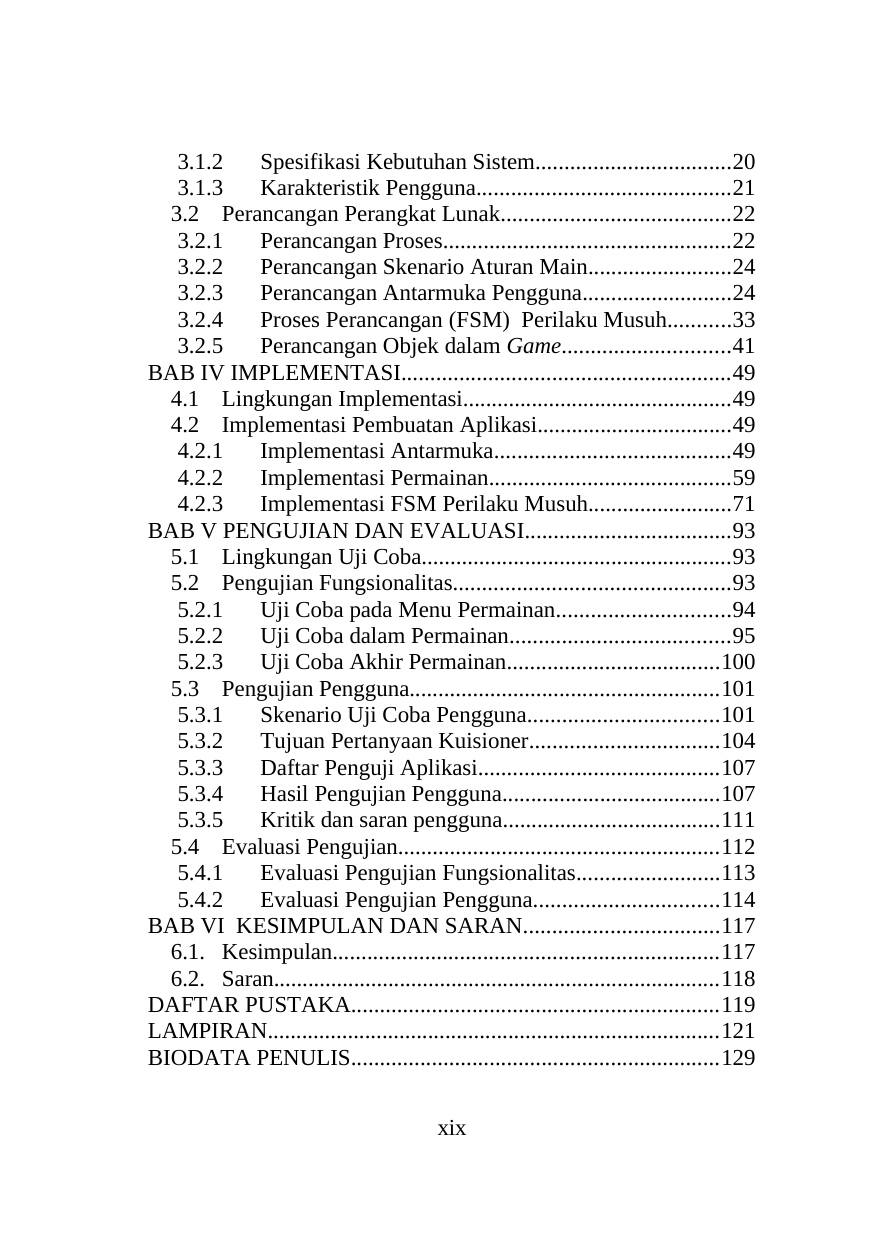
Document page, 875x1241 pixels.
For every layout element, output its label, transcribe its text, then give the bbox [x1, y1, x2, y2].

text 3.2 Perancangan Perangkat Lunak 22 [171, 200, 756, 227]
text BIODATA PENULIS 129 [148, 1044, 756, 1070]
text 3.1.3 Karakteristik Pengguna 21 [177, 174, 756, 200]
text DAFTAR PUSTAKA 119 [148, 991, 756, 1017]
text 3.2.2 Perancangan Skenario Aturan Main 24 [177, 253, 756, 279]
text 5.2.2 Uji Coba dalam Permainan 95 [177, 622, 756, 648]
text 5.1 Lingkungan Uji Coba 93 [171, 543, 756, 569]
text 5.3.5 Kritik dan saran pengguna 111 [177, 807, 756, 833]
text 3.2.5 Perancangan Objek dalam Game 41 [177, 332, 756, 358]
text 4.2.1 Implementasi Antarmuka 49 [177, 438, 756, 464]
text 5.4 Evaluasi Pengujian 112 [171, 833, 756, 859]
text 5.2.1 Uji Coba pada Menu Permainan 94 [177, 596, 756, 622]
text 4.1 Lingkungan Implementasi 49 [171, 385, 756, 411]
text 6.2. Saran 118 [171, 965, 756, 991]
text LAMPIRAN 121 [148, 1017, 756, 1044]
text BAB VI KESIMPULAN DAN SARAN 117 [148, 912, 756, 938]
text 5.3.4 Hasil Pengujian Pengguna 107 [177, 780, 756, 807]
text 4.2.3 Implementasi FSM Perilaku Musuh 71 [177, 490, 756, 517]
text 5.3.3 Daftar Penguji Aplikasi 107 [177, 754, 756, 780]
text 6.1. Kesimpulan 117 [171, 938, 756, 965]
text 5.4.2 Evaluasi Pengujian Pengguna 114 [177, 886, 756, 912]
text 3.2.3 Perancangan Antarmuka Pengguna 24 [177, 279, 756, 306]
text 3.2.4 Proses Perancangan (FSM) Perilaku Musuh 33 [177, 306, 756, 332]
text BAB IV IMPLEMENTASI 49 [148, 358, 756, 385]
text 3.2.1 Perancangan Proses 22 [177, 227, 756, 253]
text 5.3.2 Tujuan Pertanyaan Kuisioner 104 [177, 727, 756, 754]
text 5.3 Pengujian Pengguna 101 [171, 675, 756, 701]
text 4.2.2 Implementasi Permainan 59 [177, 464, 756, 490]
text BAB V PENGUJIAN DAN EVALUASI 93 [148, 517, 756, 543]
text 3.1.2 Spesifikasi Kebutuhan Sistem 20 [177, 148, 756, 174]
text 5.4.1 Evaluasi Pengujian Fungsionalitas 113 [177, 859, 756, 886]
text 5.2.3 Uji Coba Akhir Permainan 100 [177, 648, 756, 675]
text 5.3.1 Skenario Uji Coba Pengguna 101 [177, 701, 756, 727]
text 4.2 Implementasi Pembuatan Aplikasi 49 [171, 411, 756, 438]
text 5.2 Pengujian Fungsionalitas 93 [171, 569, 756, 596]
